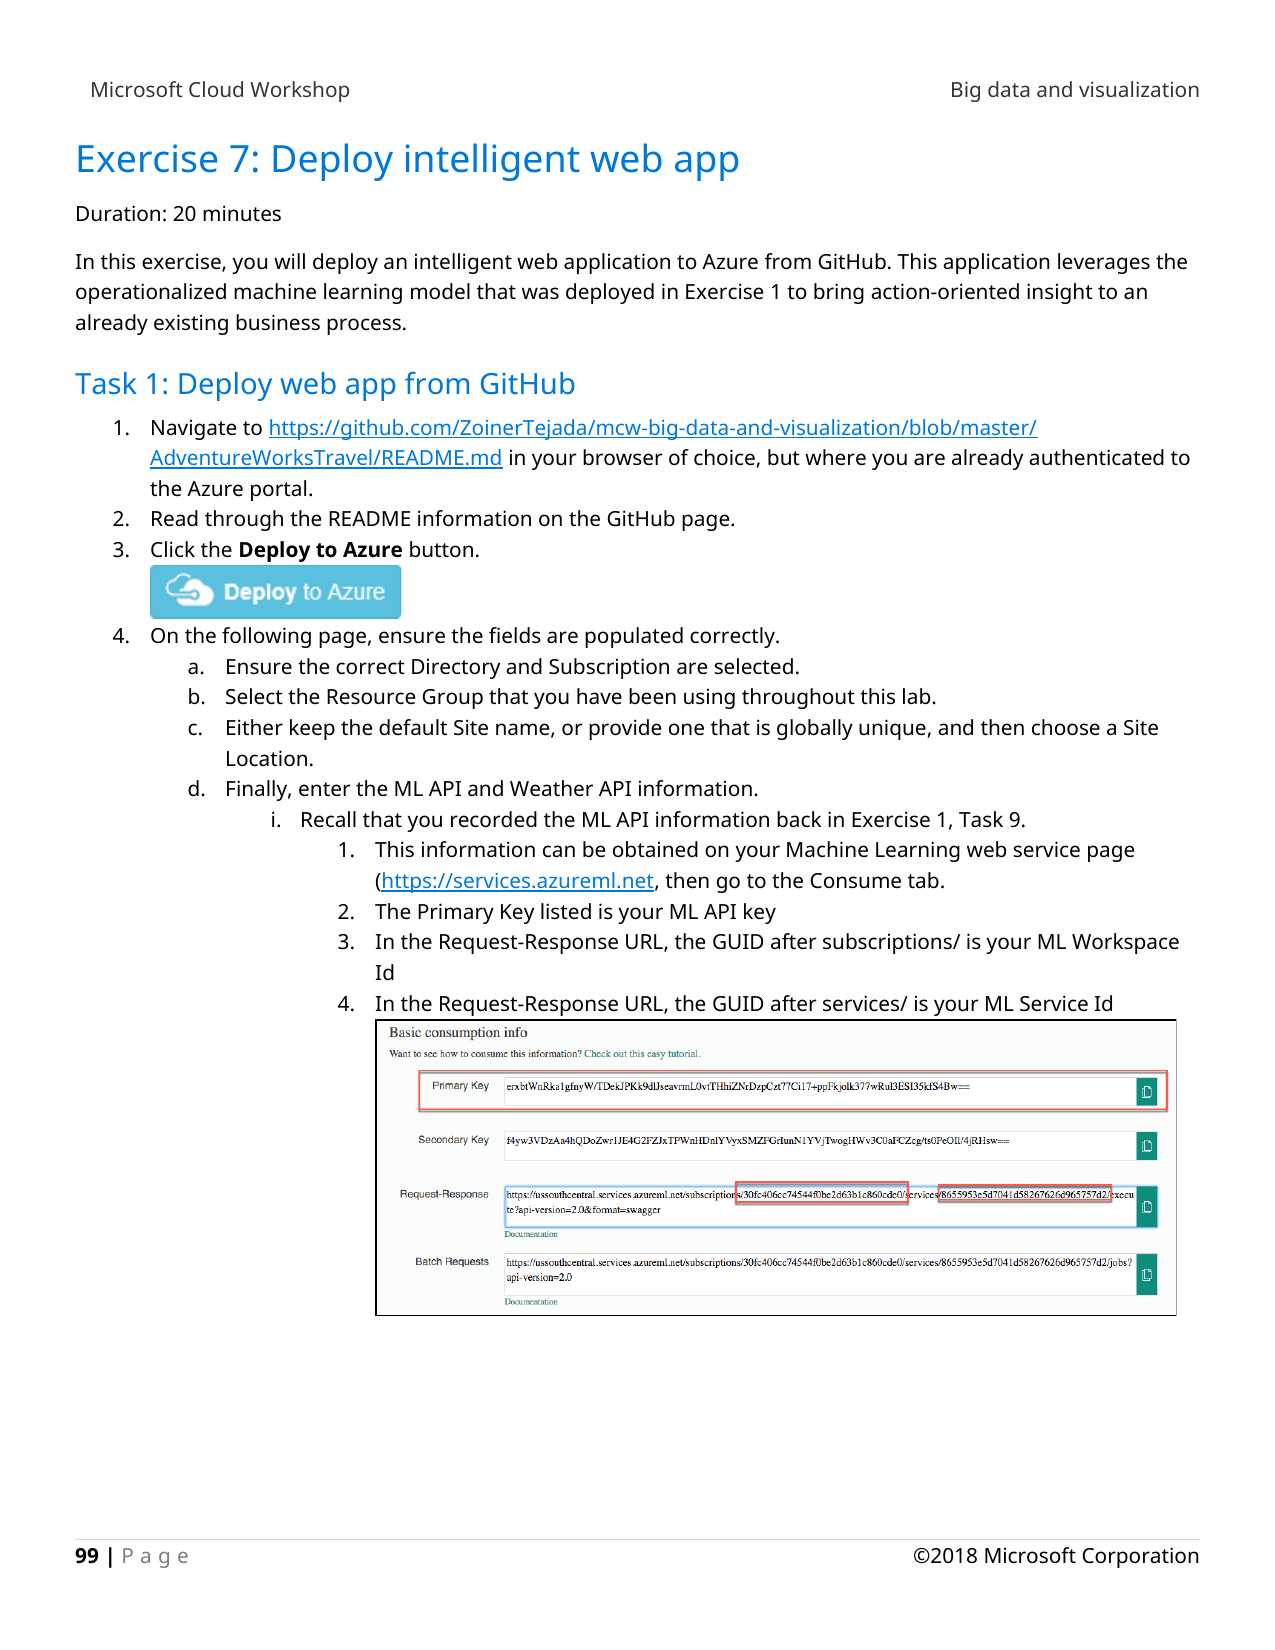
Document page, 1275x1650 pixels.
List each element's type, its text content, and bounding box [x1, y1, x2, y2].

text Duration: 20 minutes [75, 199, 1200, 228]
list Ensure the correct Directory and Subscription are selected. [187, 652, 1200, 680]
text In this exercise, you will deploy an intelligent web application to Azure from GitHub. This application leverages the operationalized machine learning model that was deployed in Exercise 1 to bring action-oriented insight to an already existing business process. [75, 247, 1200, 336]
subtitle Exercise 7: Deploy intelligent web app [75, 132, 1200, 183]
list Click the Deploy to Azure button. [112, 535, 1200, 564]
subtitle Task 1: Deploy web app from GitHub [75, 364, 1200, 403]
list In the Request-Response URL, the GUID after subscriptions/ is your ML Workspace Id [337, 927, 1200, 986]
list Navigate to https://github.com/ZoinerTejada/mcw-big-data-and-visualization/blob/master/AdventureWorksTravel/README.md in your browser of choice, but where you are already authenticated to the Azure portal. [112, 413, 1200, 502]
list Finally, enter the ML API and Weather API information. [187, 774, 1200, 803]
list Either keep the default Site name, or provide one that is globally unique, and then choose a Site Location. [187, 713, 1200, 772]
list On the following page, ensure the fields are populated correctly. [112, 621, 1200, 649]
picture [375, 1019, 1177, 1316]
list Select the Resource Group that you have been using throughout this lab. [187, 682, 1200, 711]
list This information can be obtained on your Machine Learning web service page (https://services.azureml.net, then go to the Consume tab. [337, 836, 1200, 894]
list Recall that you recorded the ML API information back in Exercise 1, Task 9. [281, 805, 1200, 833]
list The Primary Key listed is your ML API key [337, 897, 1200, 925]
list Read through the README information on the GitHub page. [112, 504, 1200, 533]
picture [150, 565, 402, 619]
